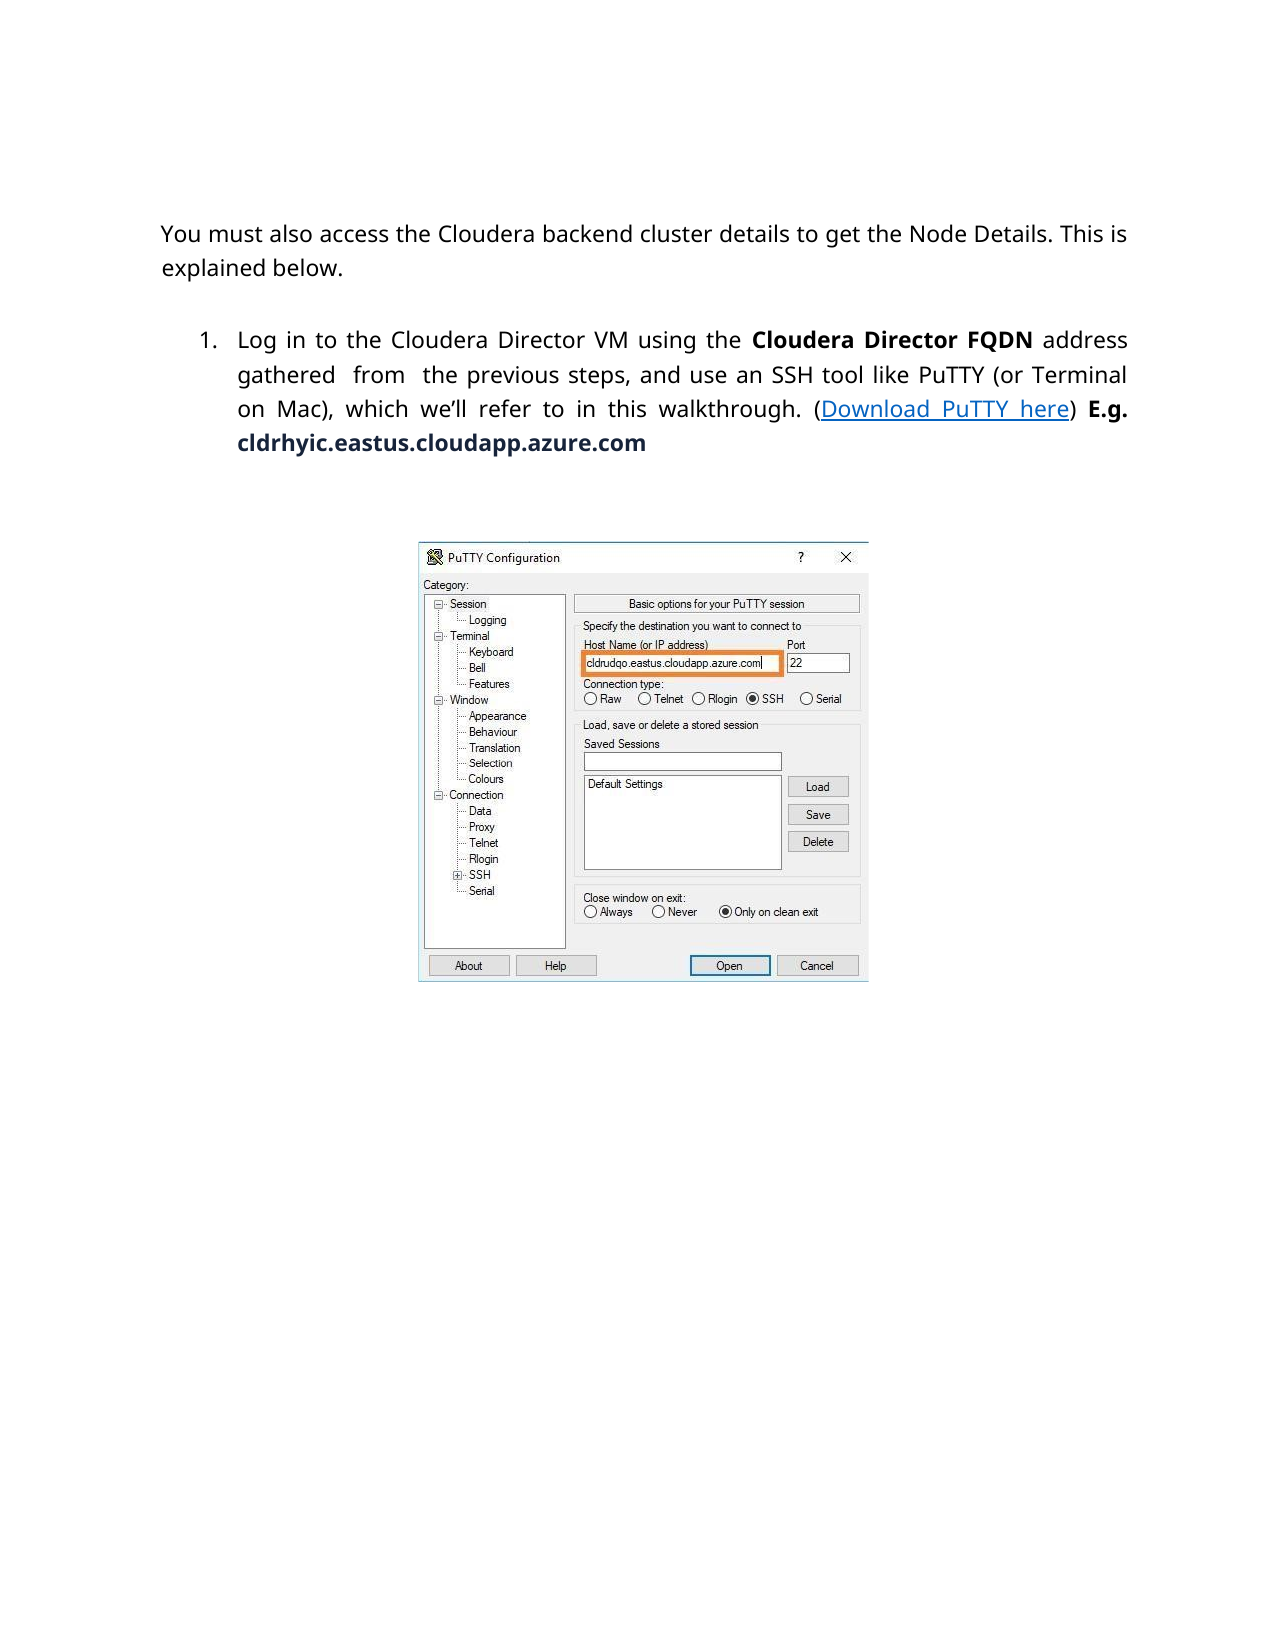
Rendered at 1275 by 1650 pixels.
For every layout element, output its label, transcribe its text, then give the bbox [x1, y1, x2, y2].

picture [418, 541, 869, 982]
text You must also access the Cloudera backend cluster details to get the Node Details. This is explained below. [160, 218, 1128, 283]
list Log in to the Cloudera Director VM using the Cloudera Director FQDN address gathered from the previous steps, and use an SSH tool like PuTTY (or Terminal on Mac), which we’ll refer to in this walkthrough. (Download PuTTY here) E.g. cldrhyic.eastus.cloudapp.azure.com [198, 324, 1128, 459]
